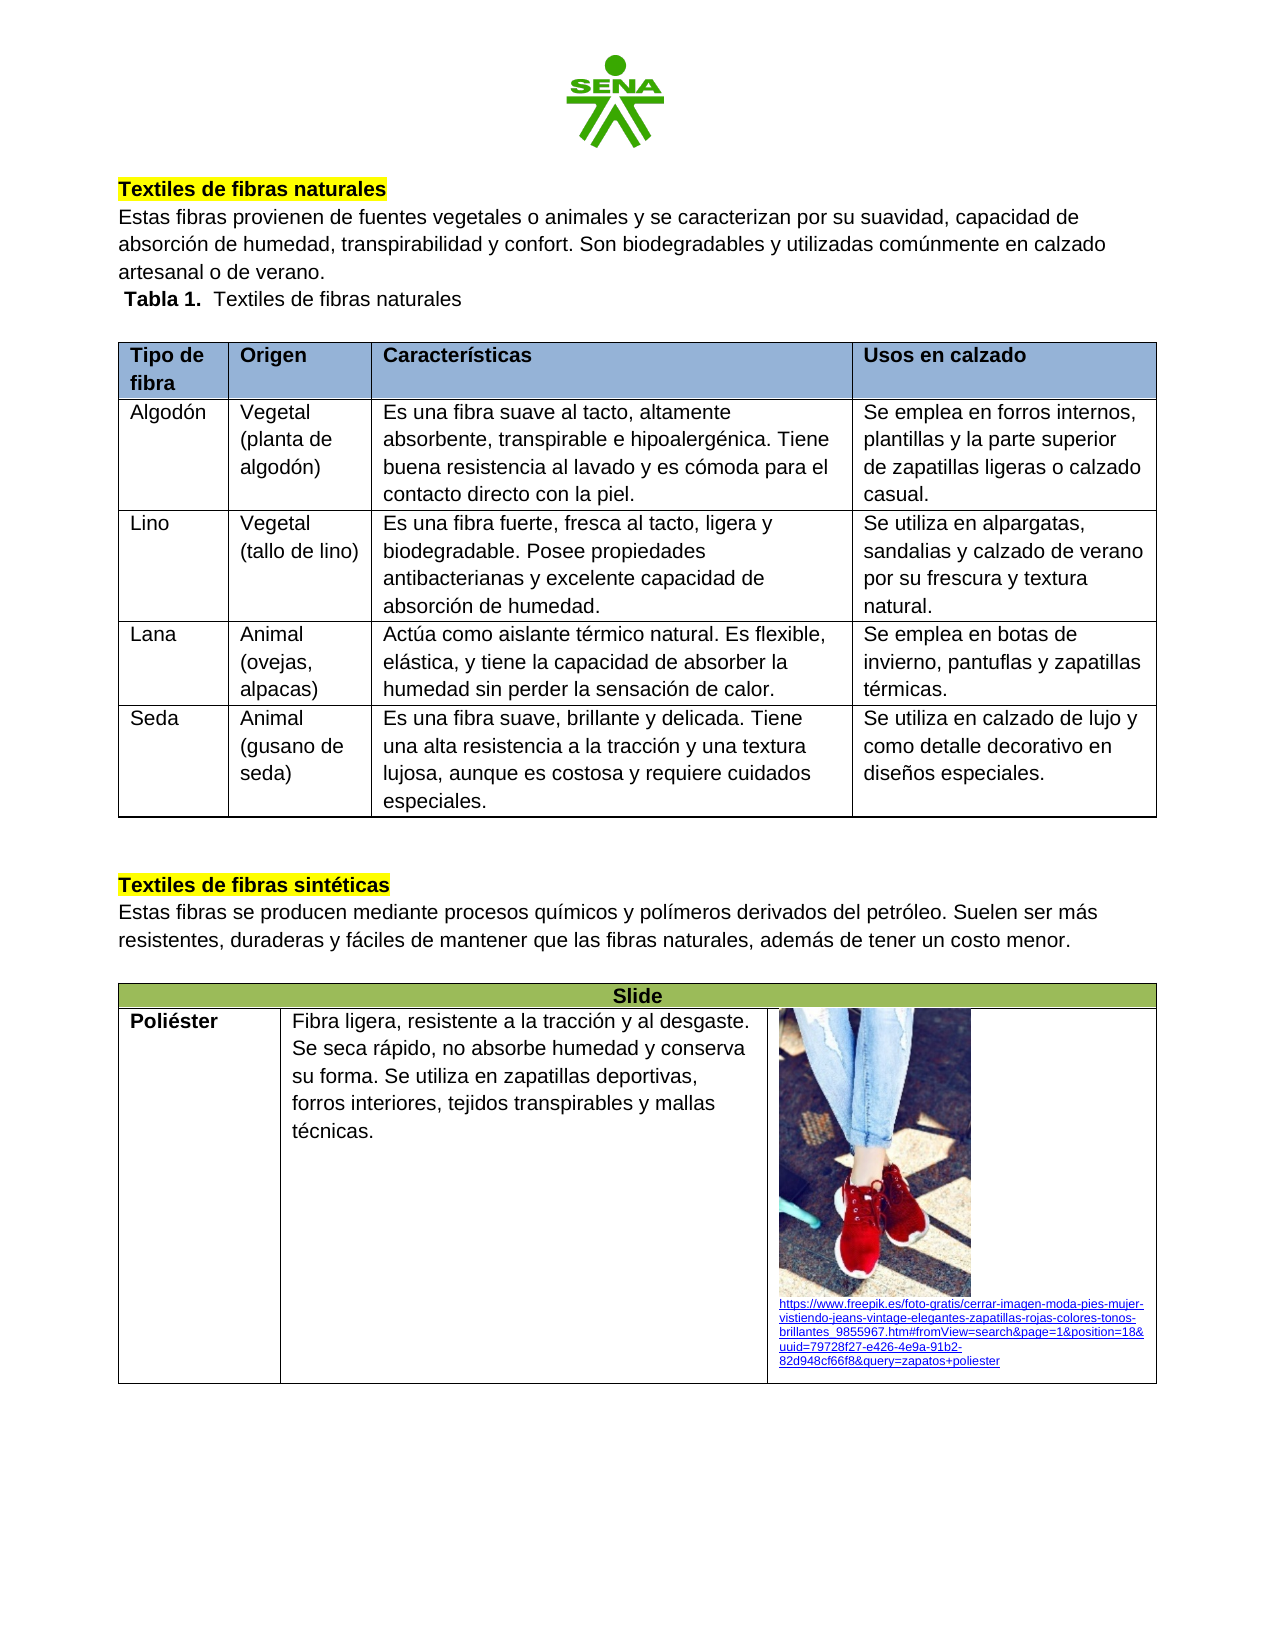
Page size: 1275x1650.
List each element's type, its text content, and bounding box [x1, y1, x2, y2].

table_cell Animal (ovejas, alpacas) [229, 622, 371, 705]
table_cell Seda [119, 706, 228, 816]
table_header Usos en calzado [853, 343, 1156, 398]
table_cell Actúa como aislante térmico natural. Es flexible, elástica, y tiene la capacidad de absorber la humedad sin perder la sensación de calor. [372, 622, 852, 705]
picture [566, 55, 664, 148]
table_cell Vegetal (planta de algodón) [229, 400, 371, 510]
table_cell Algodón [119, 400, 228, 510]
table_cell Se utiliza en alpargatas, sandalias y calzado de verano por su frescura y textura natural. [853, 511, 1156, 621]
table_header Características [372, 343, 852, 398]
text Textiles de fibras naturales Estas fibras provienen de fuentes vegetales o animales y se caracterizan por su suavidad, capacidad de absorción de humedad, transpirabilidad y confort. Son biodegradables y utilizadas comúnmente en calzado artesanal o de verano. [118, 177, 1157, 284]
table_cell Lana [119, 622, 228, 705]
table_cell Se utiliza en calzado de lujo y como detalle decorativo en diseños especiales. [853, 706, 1156, 816]
table_cell Fibra ligera, resistente a la tracción y al desgaste. Se seca rápido, no absorbe humedad y conserva su forma. Se utiliza en zapatillas deportivas, forros interiores, tejidos transpirables y mallas técnicas. [281, 1009, 767, 1382]
table_cell Es una fibra suave, brillante y delicada. Tiene una alta resistencia a la tracción y una textura lujosa, aunque es costosa y requiere cuidados especiales. [372, 706, 852, 816]
table_header Slide [119, 984, 1156, 1007]
table_header Tipo de fibra [119, 343, 228, 398]
picture [779, 1008, 971, 1297]
table_cell Es una fibra suave al tacto, altamente absorbente, transpirable e hipoalergénica. Tiene buena resistencia al lavado y es cómoda para el contacto directo con la piel. [372, 400, 852, 510]
table_cell Se emplea en botas de invierno, pantuflas y zapatillas térmicas. [853, 622, 1156, 705]
table_cell Lino [119, 511, 228, 621]
text Tabla 1. Textiles de fibras naturales [118, 287, 1157, 311]
table_cell https://www.freepik.es/foto-gratis/cerrar-imagen-moda-pies-mujer-vistiendo-jeans-vintage-elegantes-zapatillas-rojas-colores-tonos-brillantes_9855967.htm#fromView=search&page=1&position=18&uuid=79728f27-e426-4e9a-91b2-82d948cf66f8&query=zapatos+poliester [768, 1009, 1156, 1382]
table_cell Es una fibra fuerte, fresca al tacto, ligera y biodegradable. Posee propiedades antibacterianas y excelente capacidad de absorción de humedad. [372, 511, 852, 621]
table_header Origen [229, 343, 371, 398]
table_cell Vegetal (tallo de lino) [229, 511, 371, 621]
table_cell Poliéster [119, 1009, 280, 1382]
text Textiles de fibras sintéticas Estas fibras se producen mediante procesos químicos y polímeros derivados del petróleo. Suelen ser más resistentes, duraderas y fáciles de mantener que las fibras naturales, además de tener un costo menor. [118, 872, 1157, 951]
table_cell Animal (gusano de seda) [229, 706, 371, 816]
table_cell Se emplea en forros internos, plantillas y la parte superior de zapatillas ligeras o calzado casual. [853, 400, 1156, 510]
